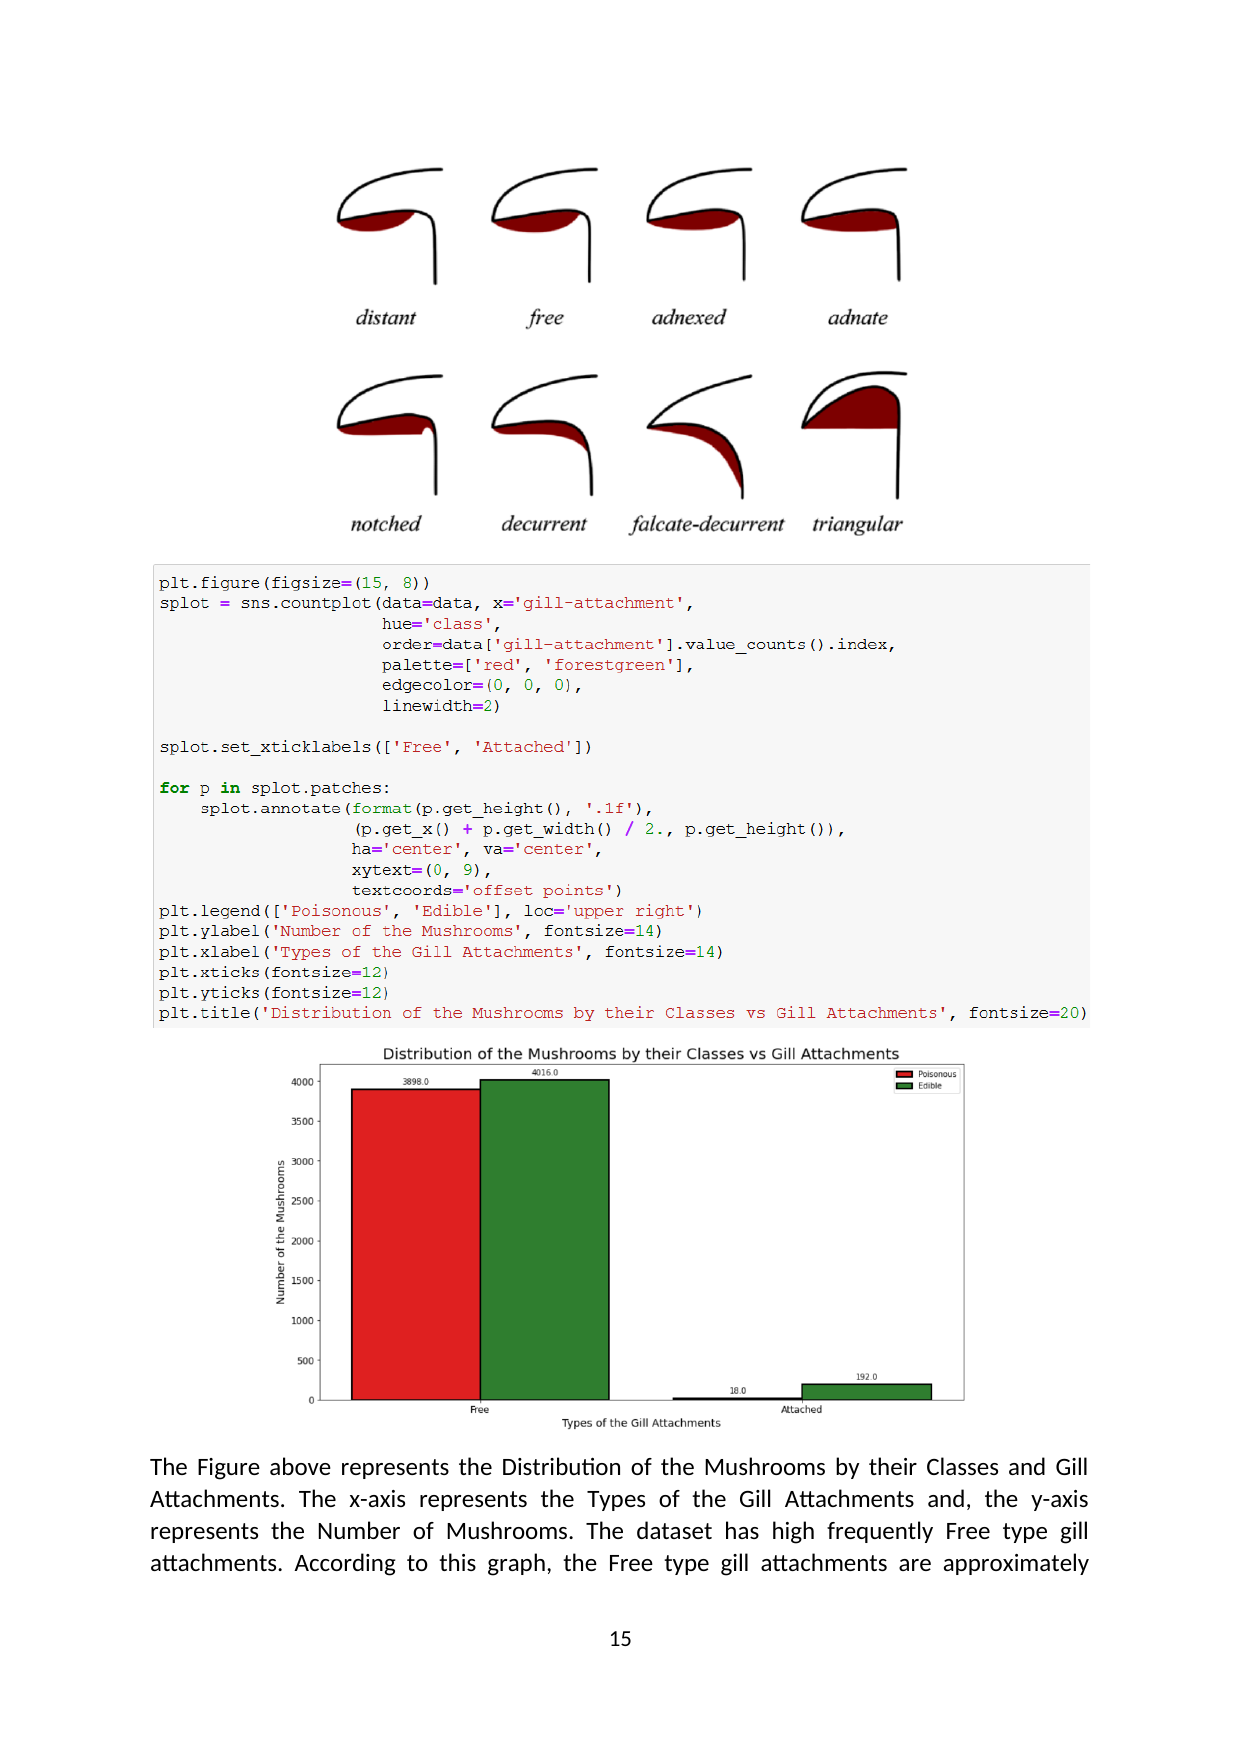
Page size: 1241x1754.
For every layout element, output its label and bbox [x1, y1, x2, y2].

picture [150, 563, 1091, 1028]
text [150, 1451, 1090, 1578]
picture [272, 1046, 968, 1433]
picture [330, 150, 910, 546]
